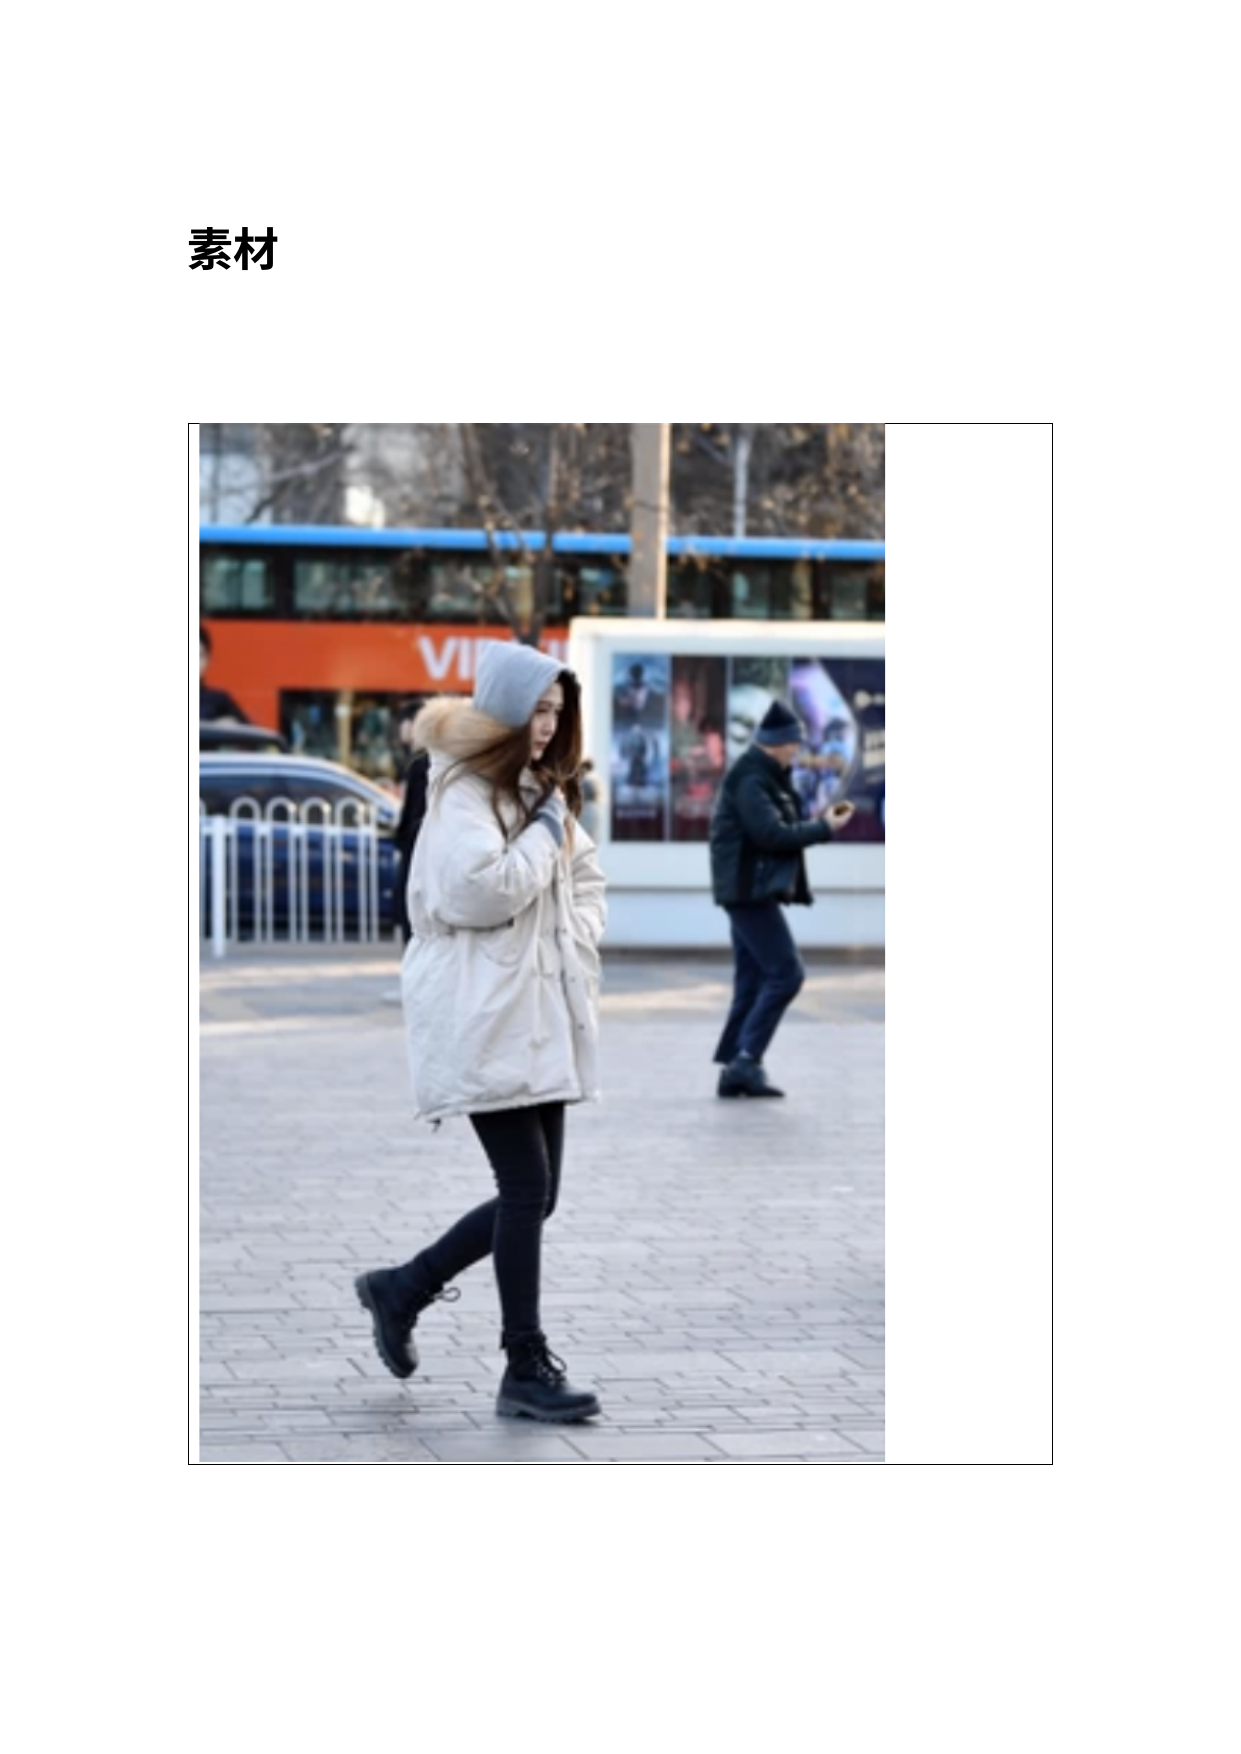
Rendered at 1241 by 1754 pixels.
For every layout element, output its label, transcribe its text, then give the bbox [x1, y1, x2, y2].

table_header [189, 424, 1052, 1464]
picture [199, 423, 886, 1462]
subtitle 素材 [187, 197, 1053, 295]
